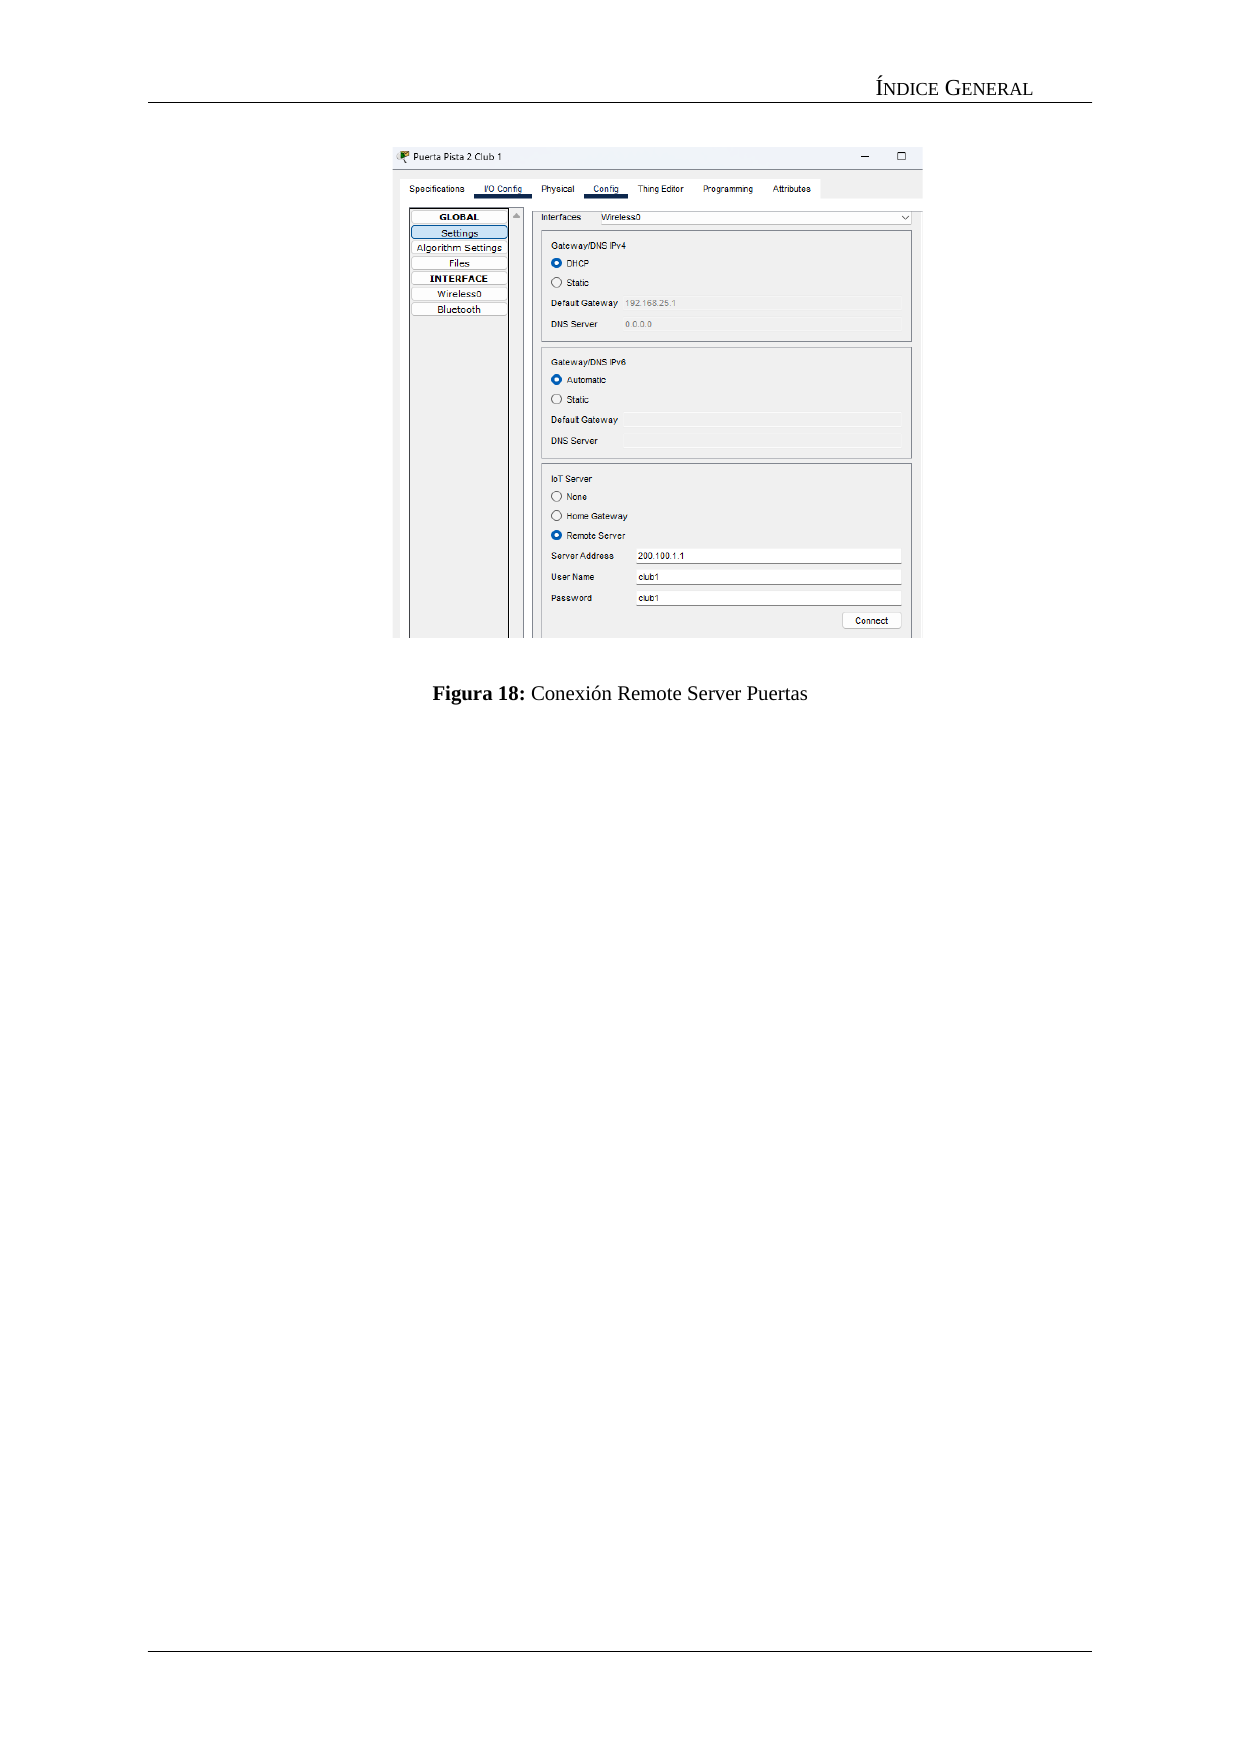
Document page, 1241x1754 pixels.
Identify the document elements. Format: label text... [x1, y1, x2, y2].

text Figura 18: Conexión Remote Server Puertas [148, 681, 1092, 705]
picture [392, 147, 923, 638]
